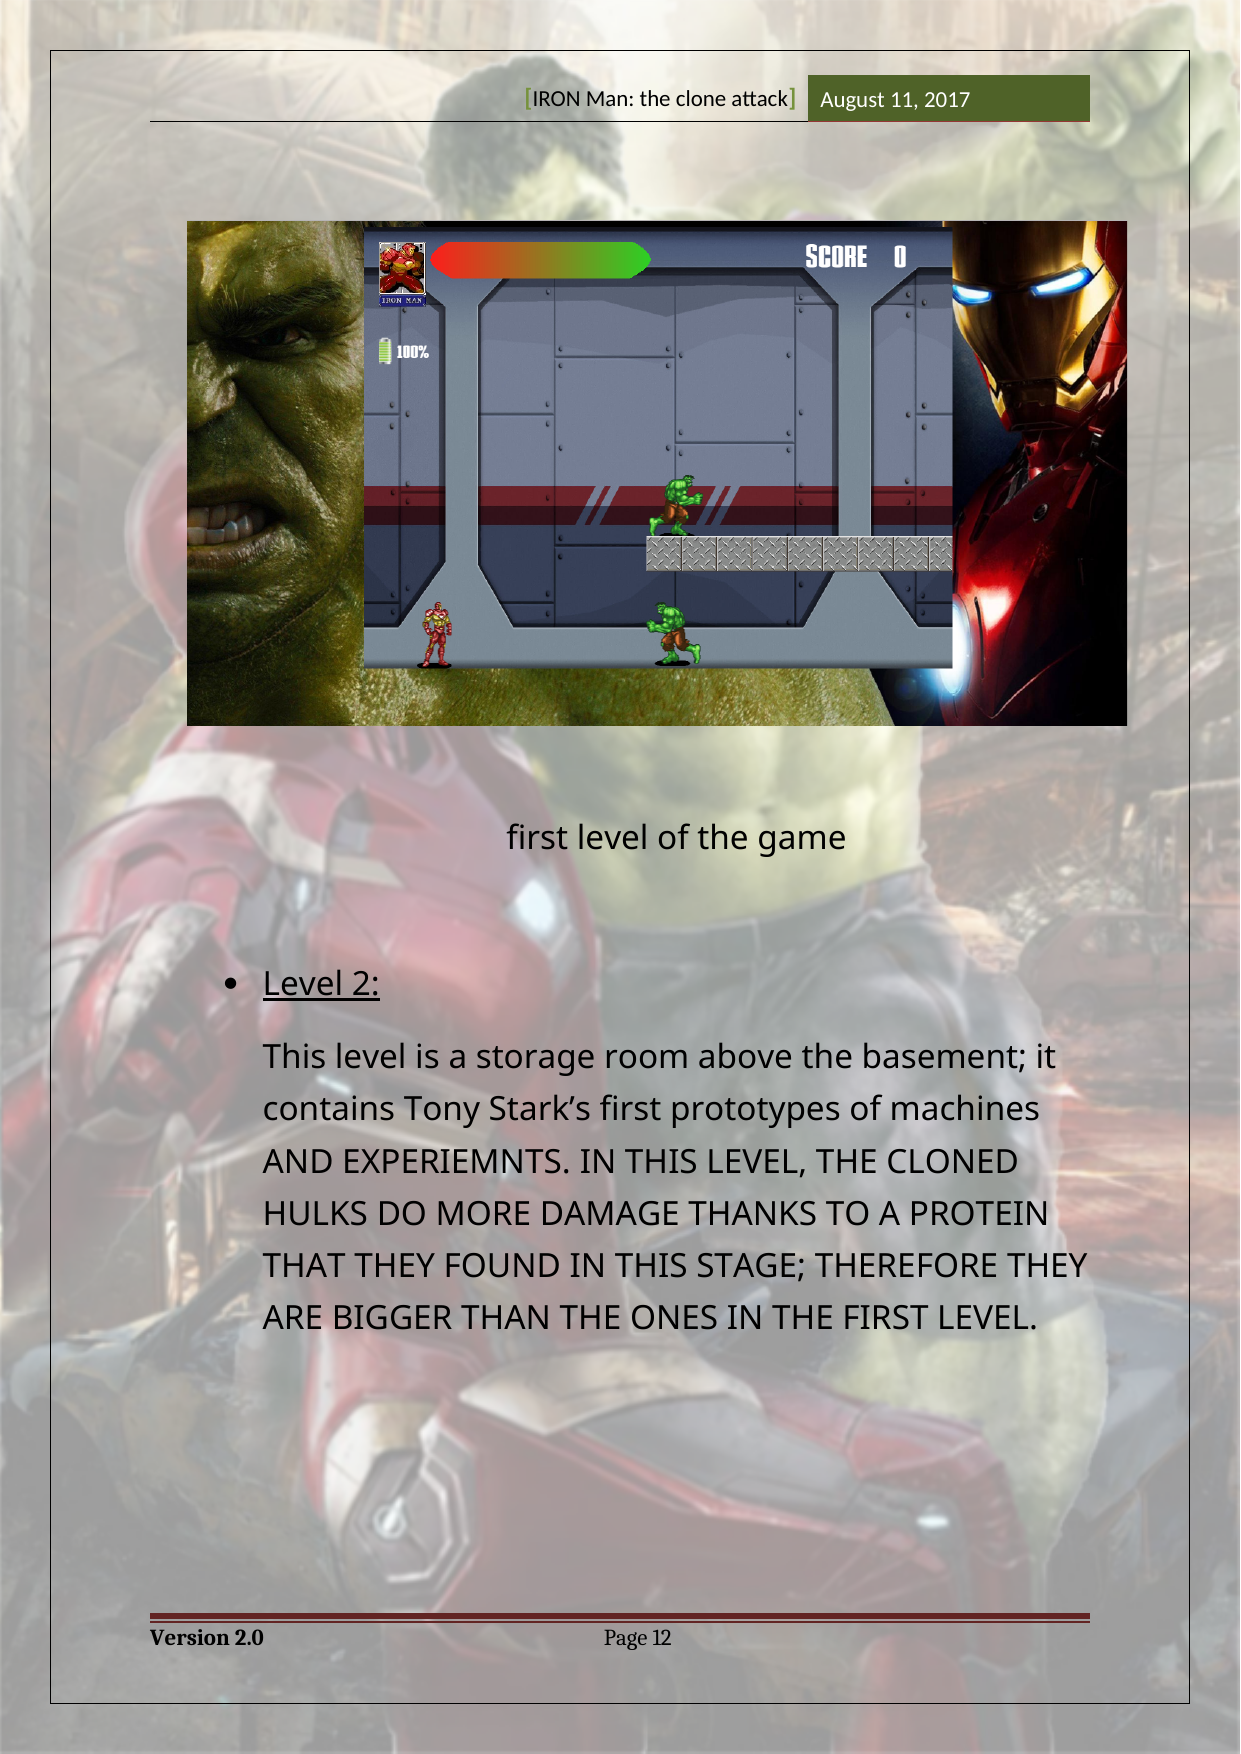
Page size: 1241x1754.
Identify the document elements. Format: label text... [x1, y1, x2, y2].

list Level 2: [225, 960, 1090, 1005]
text first level of the game [262, 726, 1090, 859]
picture [0, 0, 1240, 1754]
text This level is a storage room above the basement; it contains Tony Stark’s first prototypes of machines AND EXPERIEMNTS. IN THIS LEVEL, THE CLONED HULKS DO MORE DAMAGE THANKS TO A PROTEIN THAT THEY FOUND IN THIS STAGE; THEREFORE THEY ARE BIGGER THAN THE ONES IN THE FIRST LEVEL. [262, 1033, 1090, 1339]
